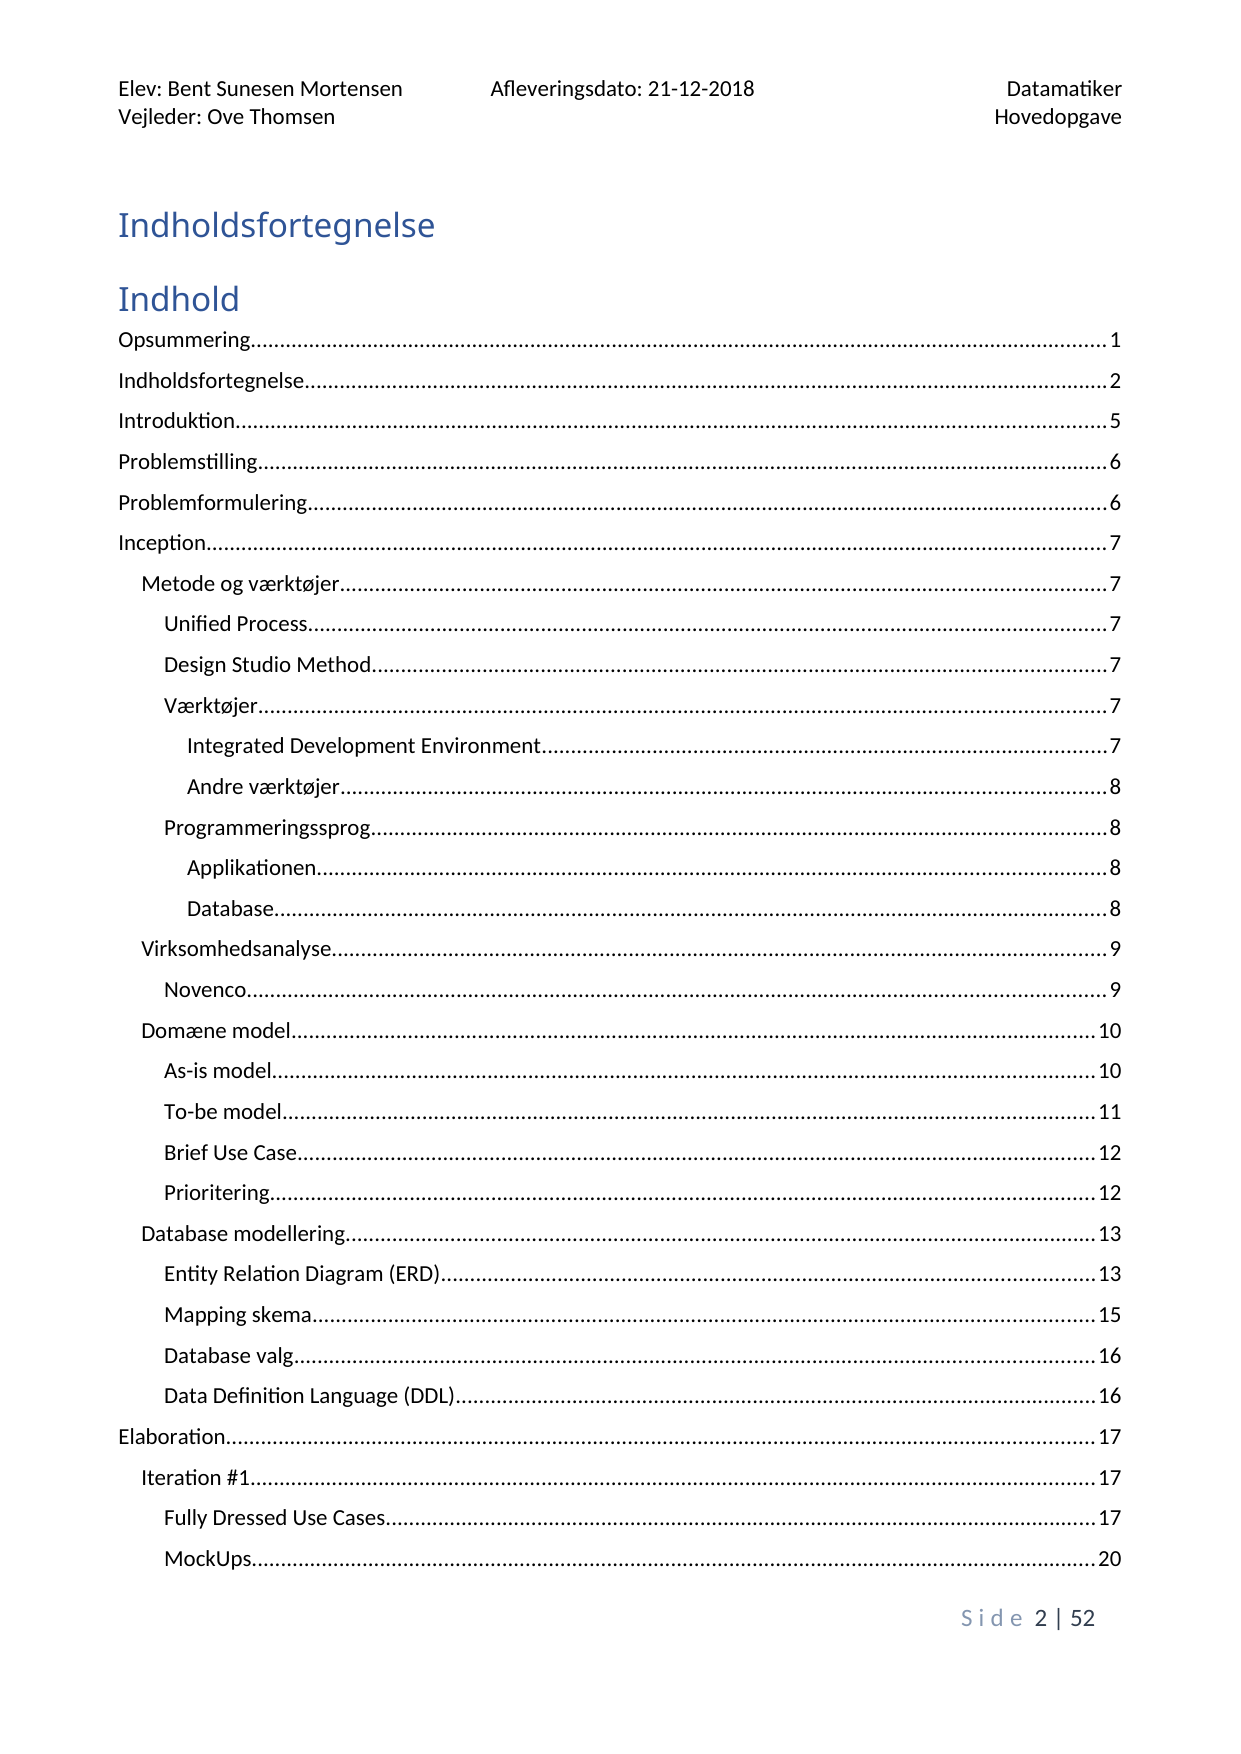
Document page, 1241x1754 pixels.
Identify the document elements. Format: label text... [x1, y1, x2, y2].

subtitle Indholdsfortegnelse [118, 202, 1122, 248]
